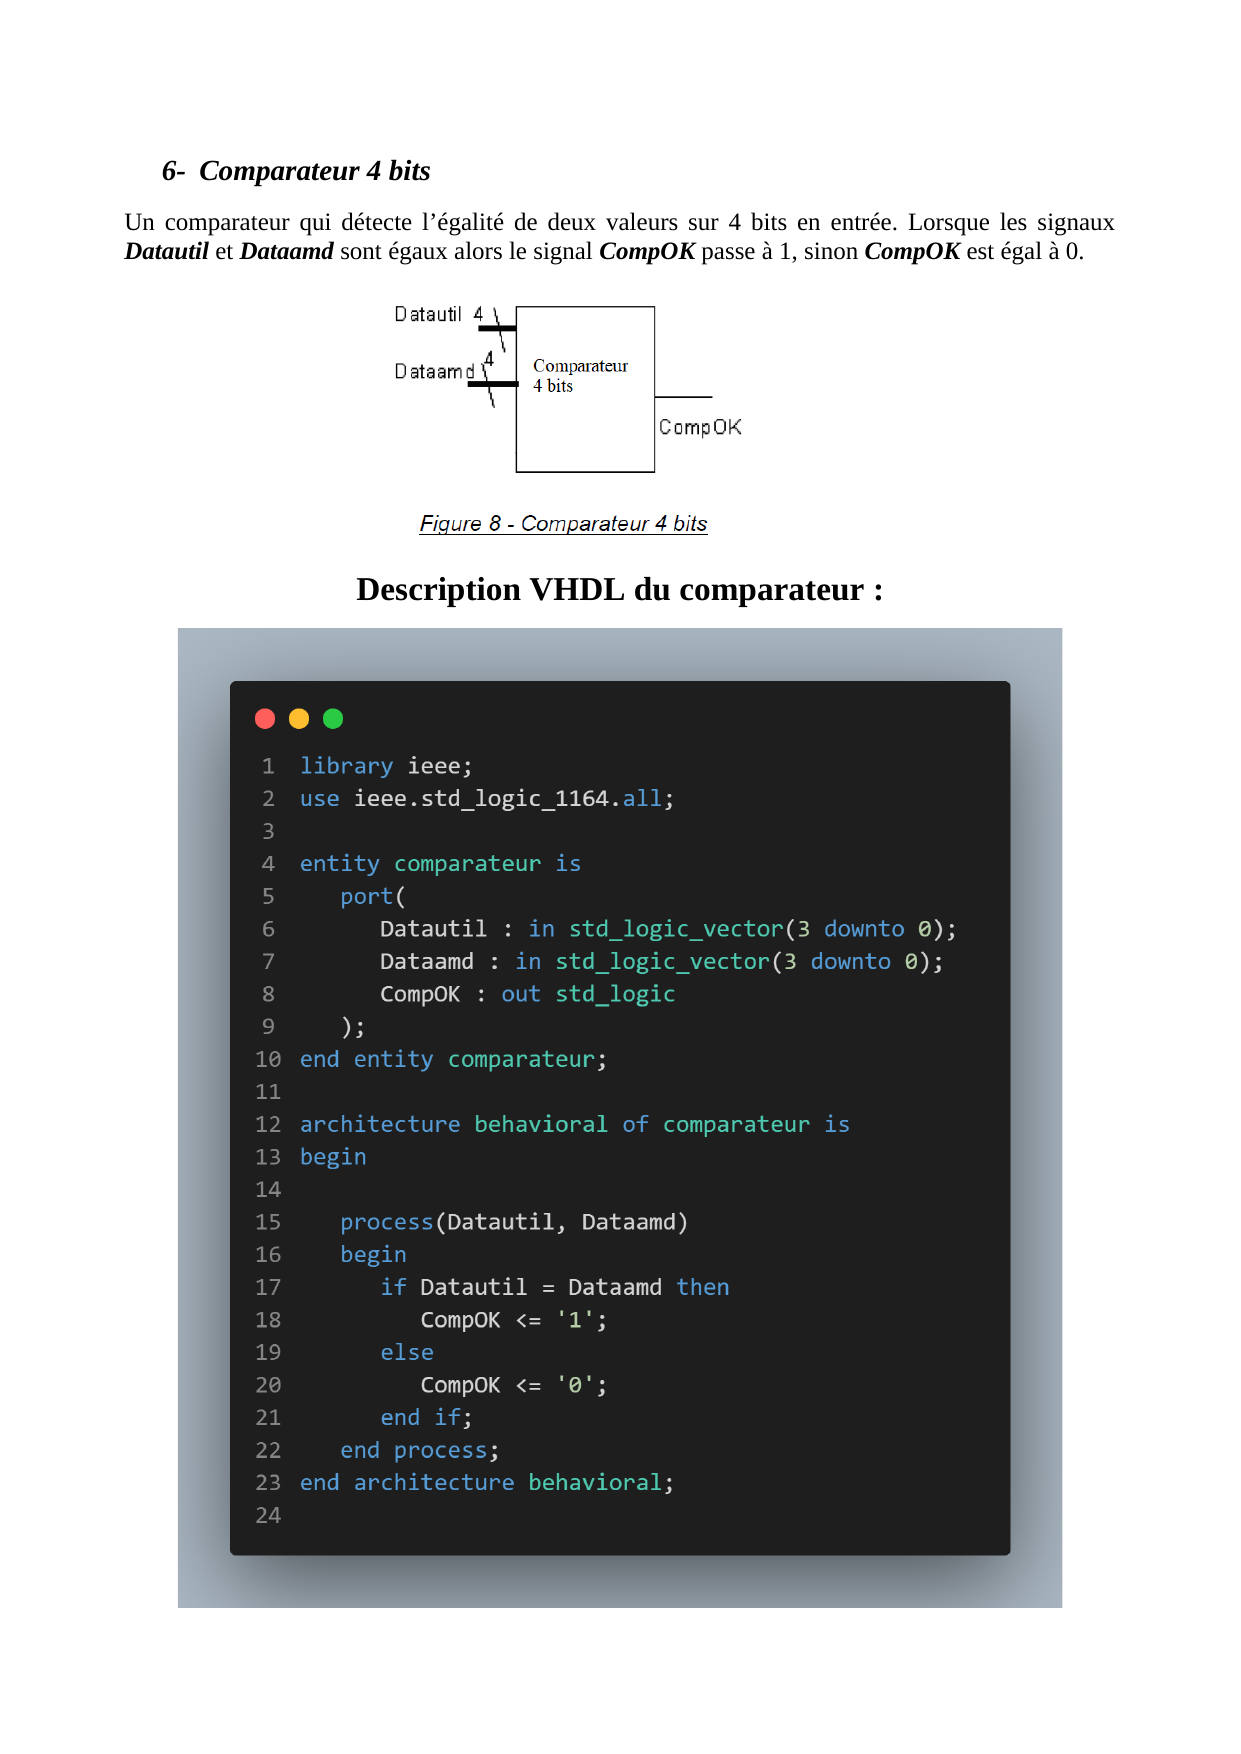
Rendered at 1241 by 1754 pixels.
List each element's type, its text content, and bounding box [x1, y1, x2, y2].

text Un comparateur qui détecte l’égalité de deux valeurs sur 4 bits en entrée. Lorsque les signaux Datautil et Dataamd sont égaux alors le signal CompOK passe à 1, sinon CompOK est égal à 0. [124, 207, 1116, 265]
text Description VHDL du comparateur : [124, 569, 1116, 607]
picture [177, 628, 1063, 1608]
picture [377, 293, 758, 549]
list Comparateur 4 bits [162, 153, 1116, 186]
